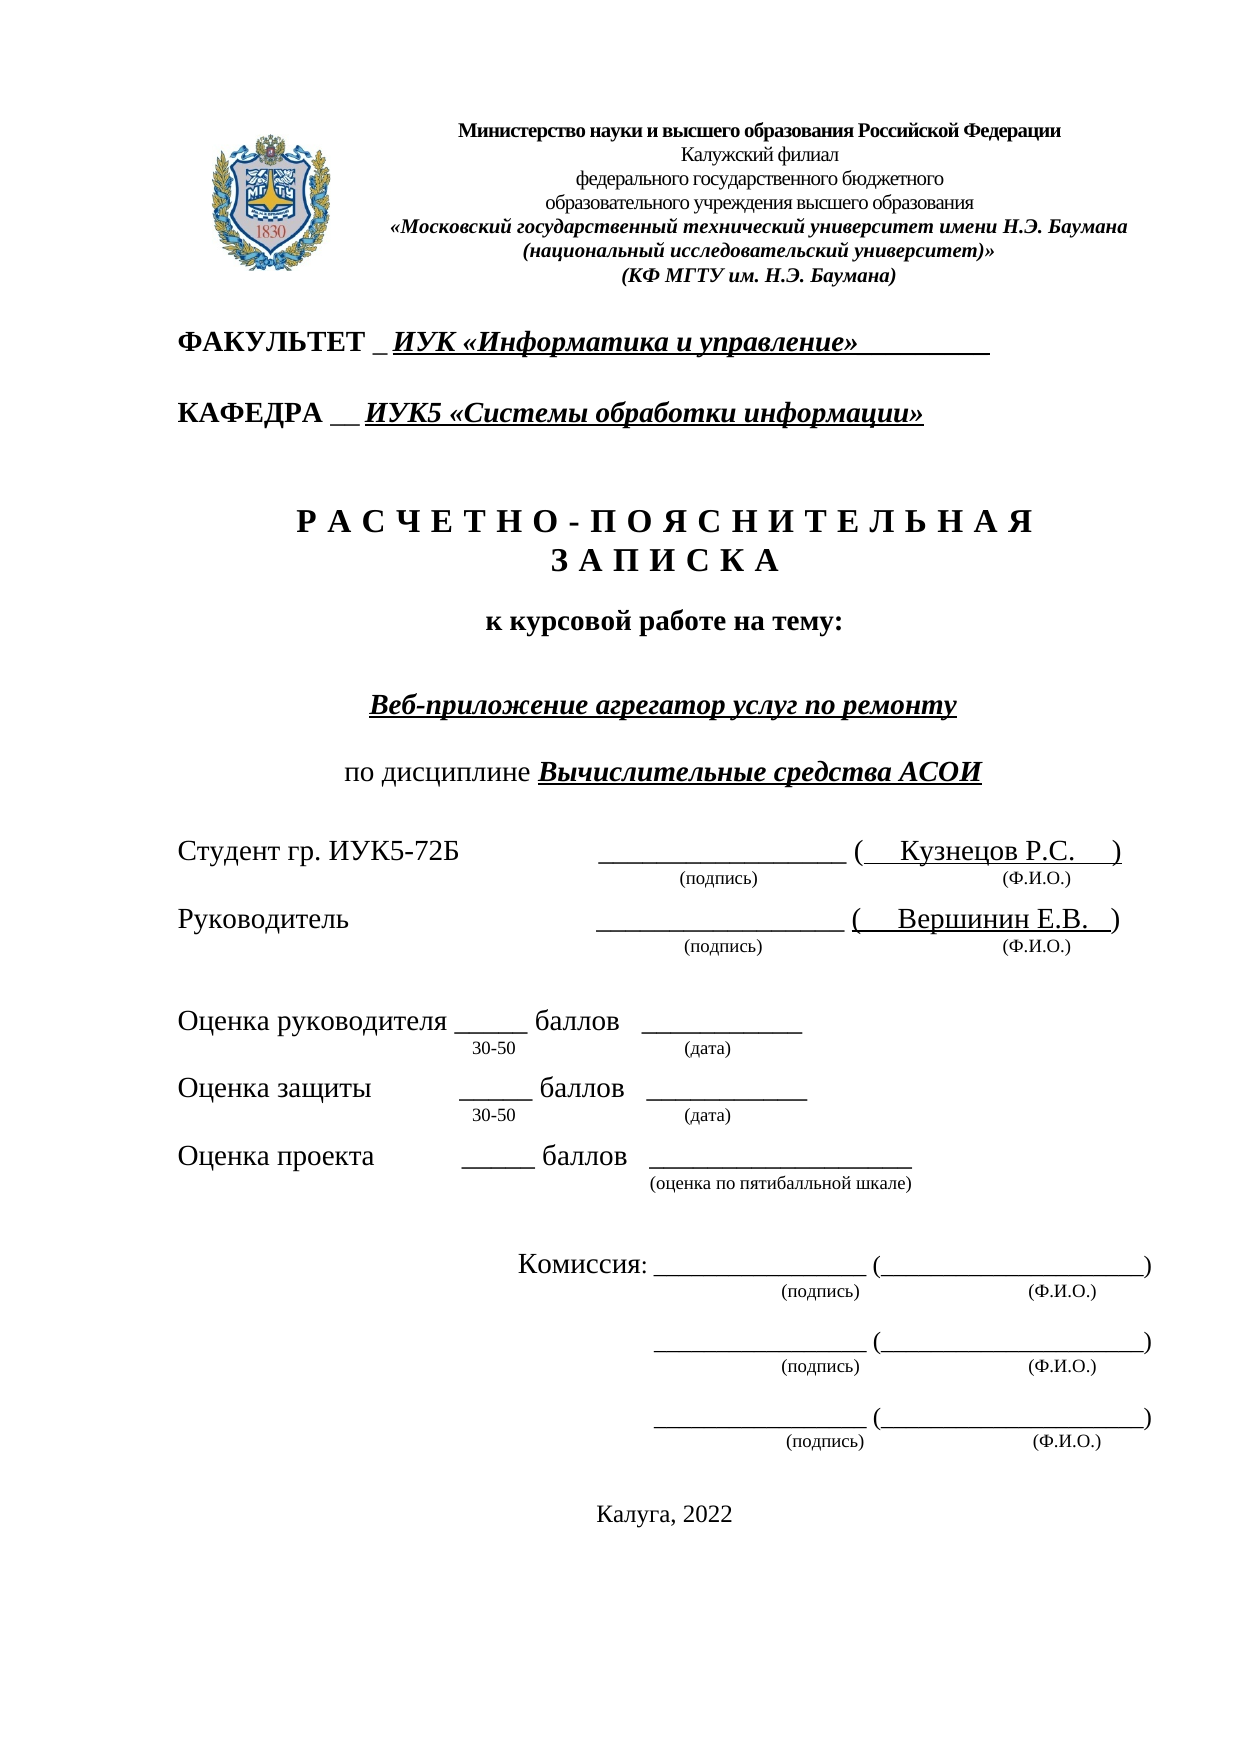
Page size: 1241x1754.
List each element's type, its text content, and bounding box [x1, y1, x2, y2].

text к курсовой работе на тему: [177, 603, 1152, 637]
text Оценка руководителя _____ баллов ___________ [177, 1003, 1152, 1037]
text Руководитель _________________ ( Вершинин Е.В. ) [177, 901, 1152, 934]
text КАФЕДРА __ ИУК5 «Системы обработки информации» [177, 395, 1152, 429]
text (подпись) (Ф.И.О.) [399, 1355, 1152, 1377]
text Оценка защиты _____ баллов ___________ [177, 1071, 1152, 1104]
text (подпись) (Ф.И.О.) [679, 934, 1152, 956]
text Студент гр. ИУК5-72Б _________________ ( Кузнецов Р.С. ) [177, 833, 1152, 867]
text 30-50 (дата) [177, 1104, 1152, 1126]
picture [211, 134, 331, 271]
text Комиссия: _________________ (_____________________) [177, 1246, 1152, 1280]
table_header Министерство науки и высшего образования Российской Федерации Калужский филиал федерального государственного бюджетного образовательного учреждения высшего образования «Московский государственный технический университет имени Н.Э. Баумана (национальный исследовательский университет)» (КФ МГТУ им. Н.Э. Баумана) [354, 118, 1166, 287]
text (подпись) (Ф.И.О.) [399, 1280, 1152, 1301]
text РАСЧЕТНО-ПОЯСНИТЕЛЬНАЯ ЗАПИСКА [177, 502, 1152, 578]
text 30-50 (дата) [177, 1037, 1152, 1058]
text Оценка проекта _____ баллов __________________ [177, 1138, 1152, 1172]
text (подпись) (Ф.И.О.) [679, 867, 1152, 888]
text Веб-приложение агрегатор услуг по ремонту [177, 687, 1152, 720]
text _________________ (_____________________) [177, 1326, 1152, 1355]
text (подпись) (Ф.И.О.) [399, 1430, 1152, 1452]
table_header [189, 118, 354, 287]
text Калуга, 2022 [177, 1499, 1152, 1527]
text по дисциплине Вычислительные средства АСОИ [177, 754, 1152, 787]
text ФАКУЛЬТЕТ _ ИУК «Информатика и управление»_________ [177, 324, 1152, 358]
text (оценка по пятибалльной шкале) [177, 1172, 1152, 1193]
text _________________ (_____________________) [177, 1402, 1152, 1430]
